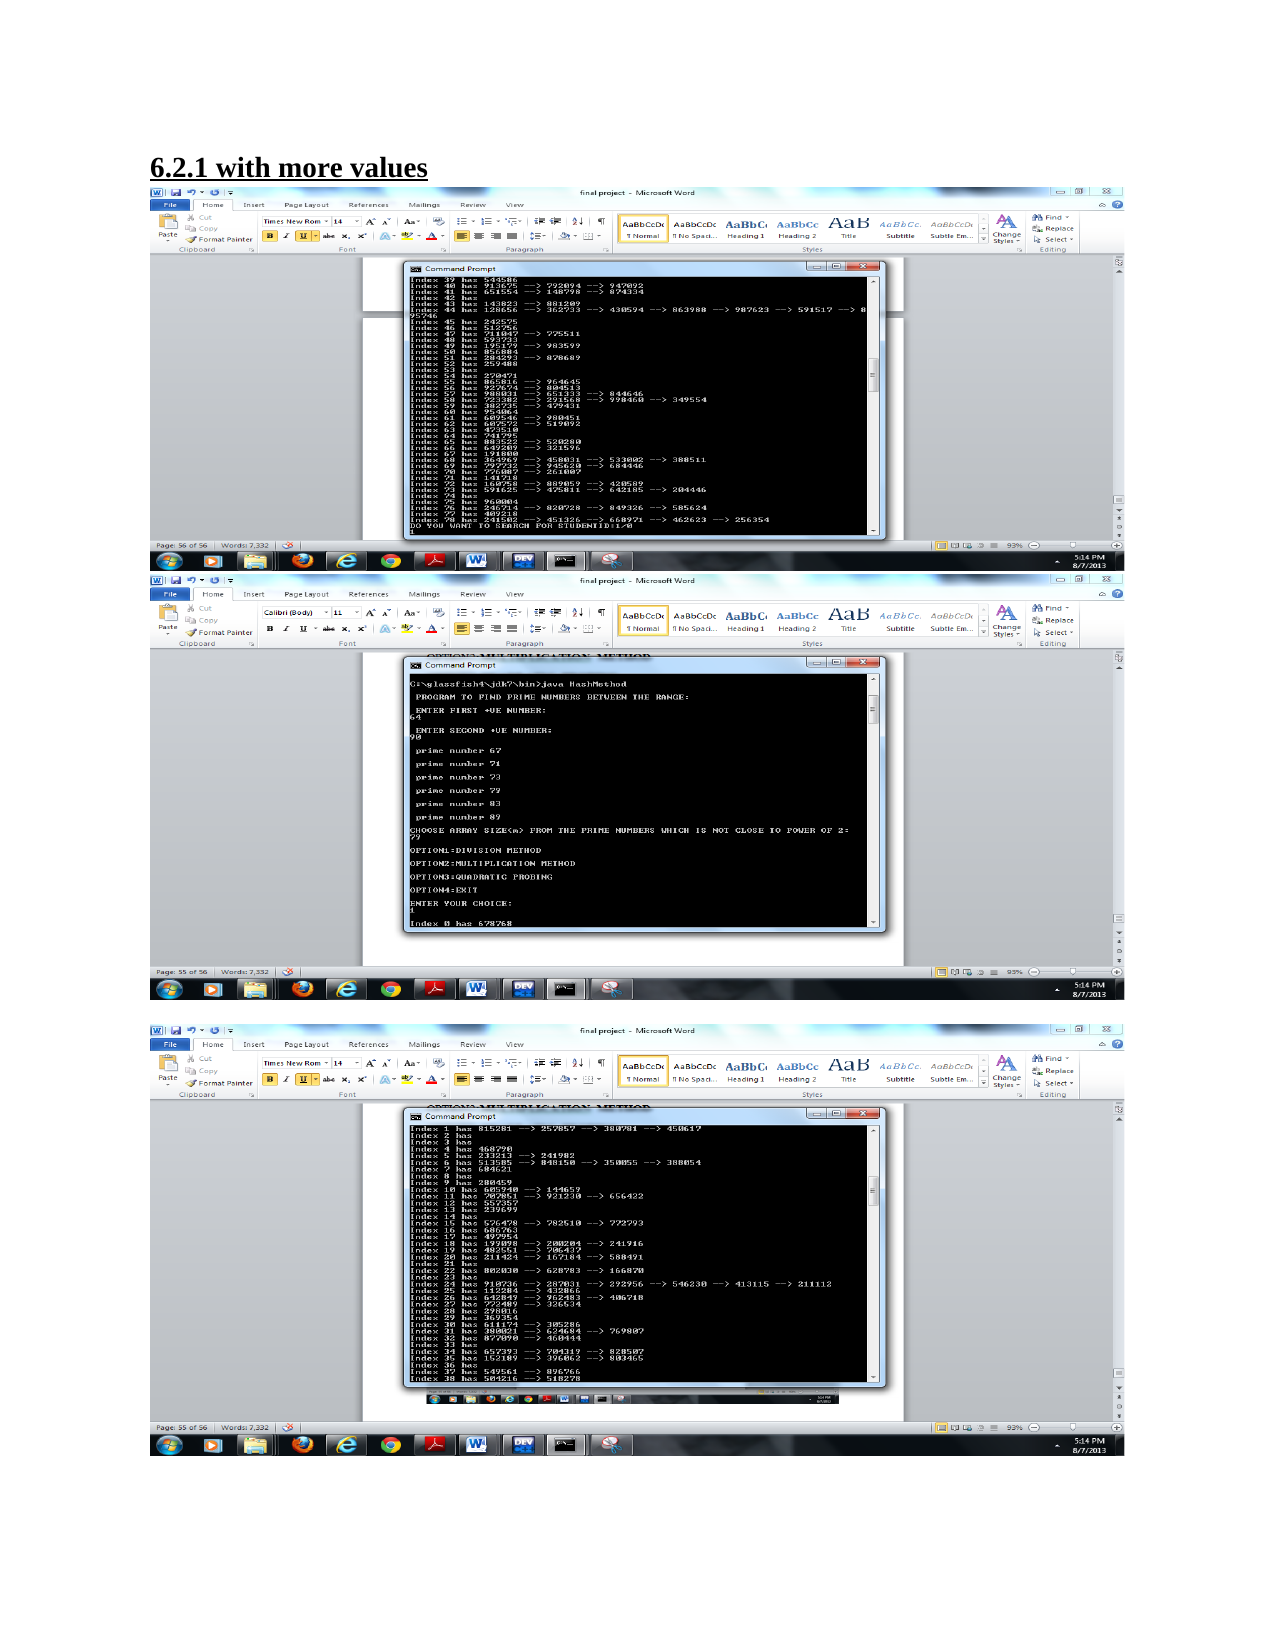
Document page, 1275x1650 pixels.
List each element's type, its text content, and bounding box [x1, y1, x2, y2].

text 6.2.1 with more values [150, 150, 1125, 187]
picture [150, 1024, 1125, 1456]
picture [150, 187, 1125, 571]
picture [150, 574, 1125, 1000]
